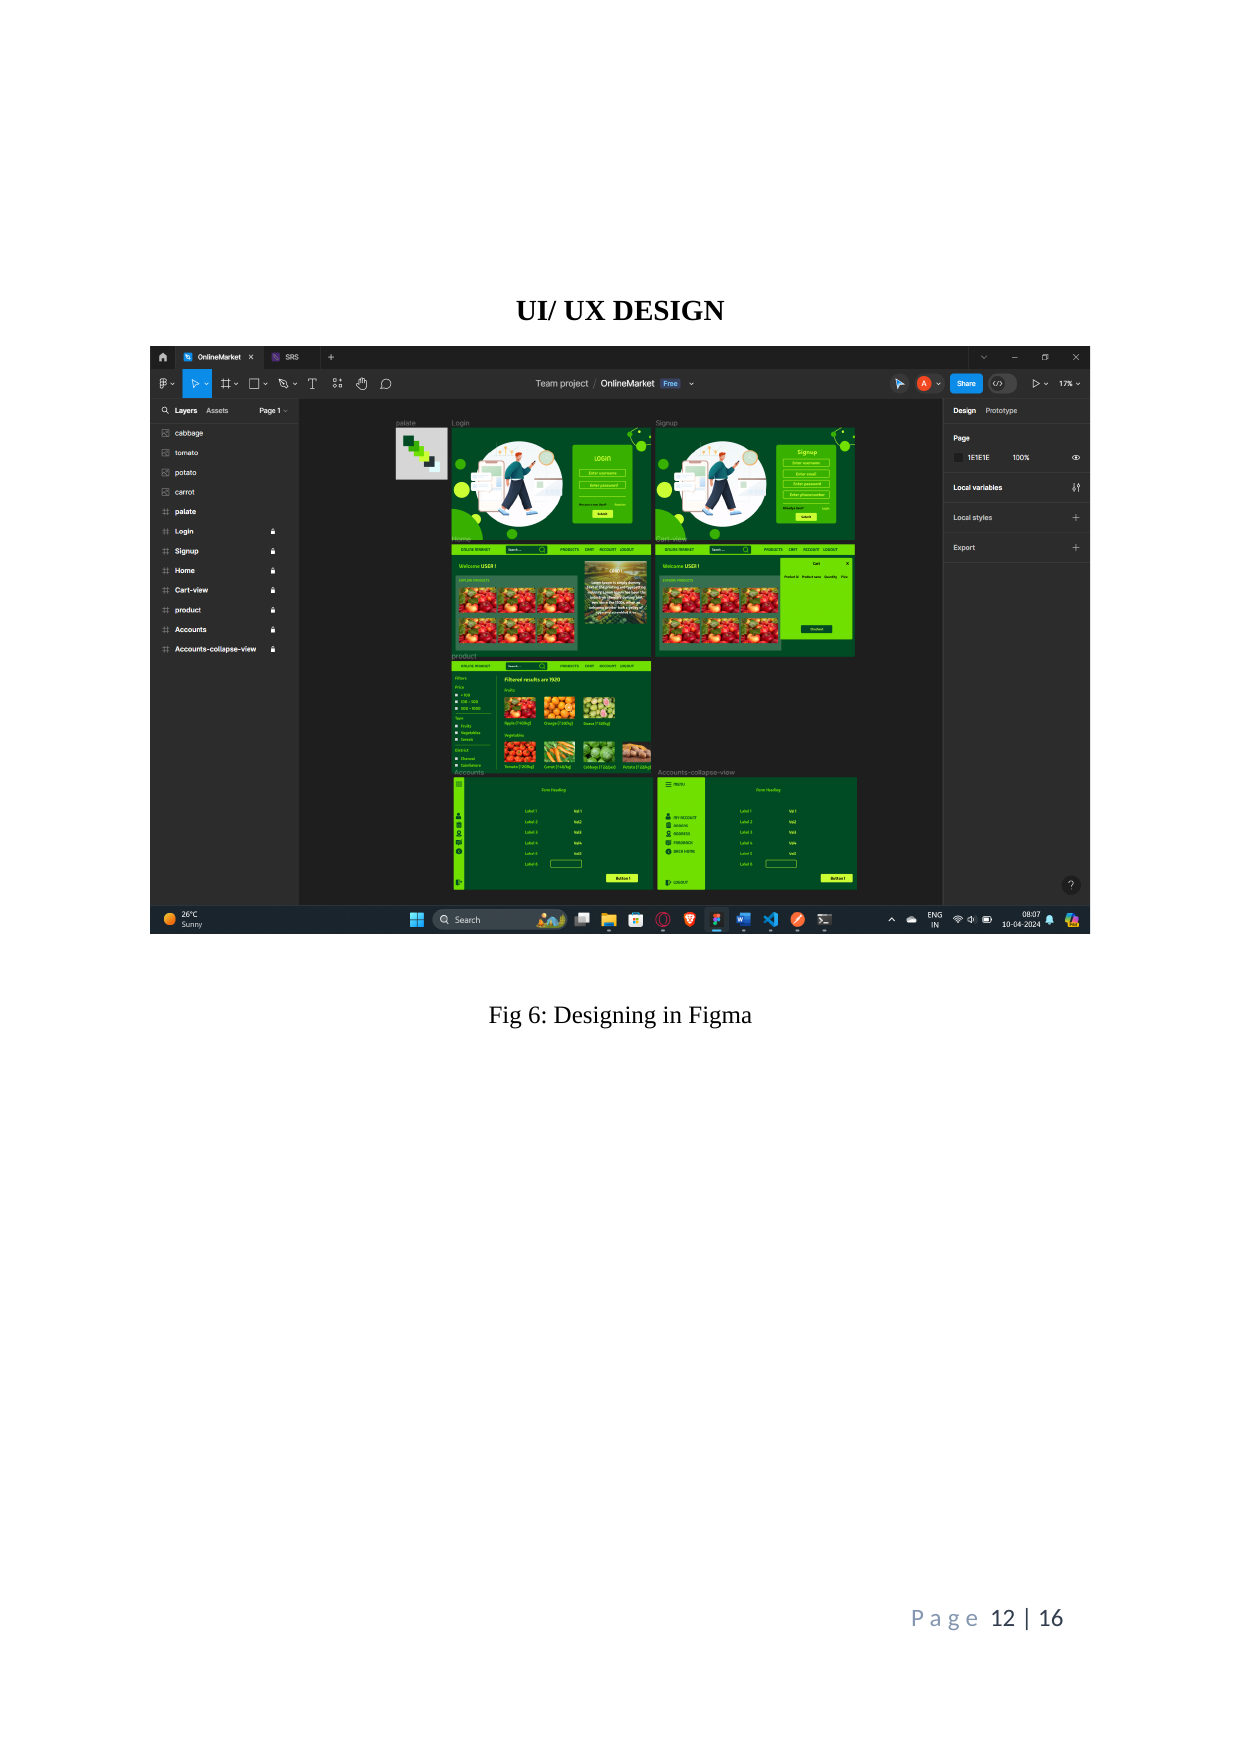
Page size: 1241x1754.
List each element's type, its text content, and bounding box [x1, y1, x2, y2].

picture [150, 346, 1091, 934]
text UI/ UX DESIGN [150, 293, 1090, 327]
text Fig 6: Designing in Figma [150, 1000, 1090, 1029]
